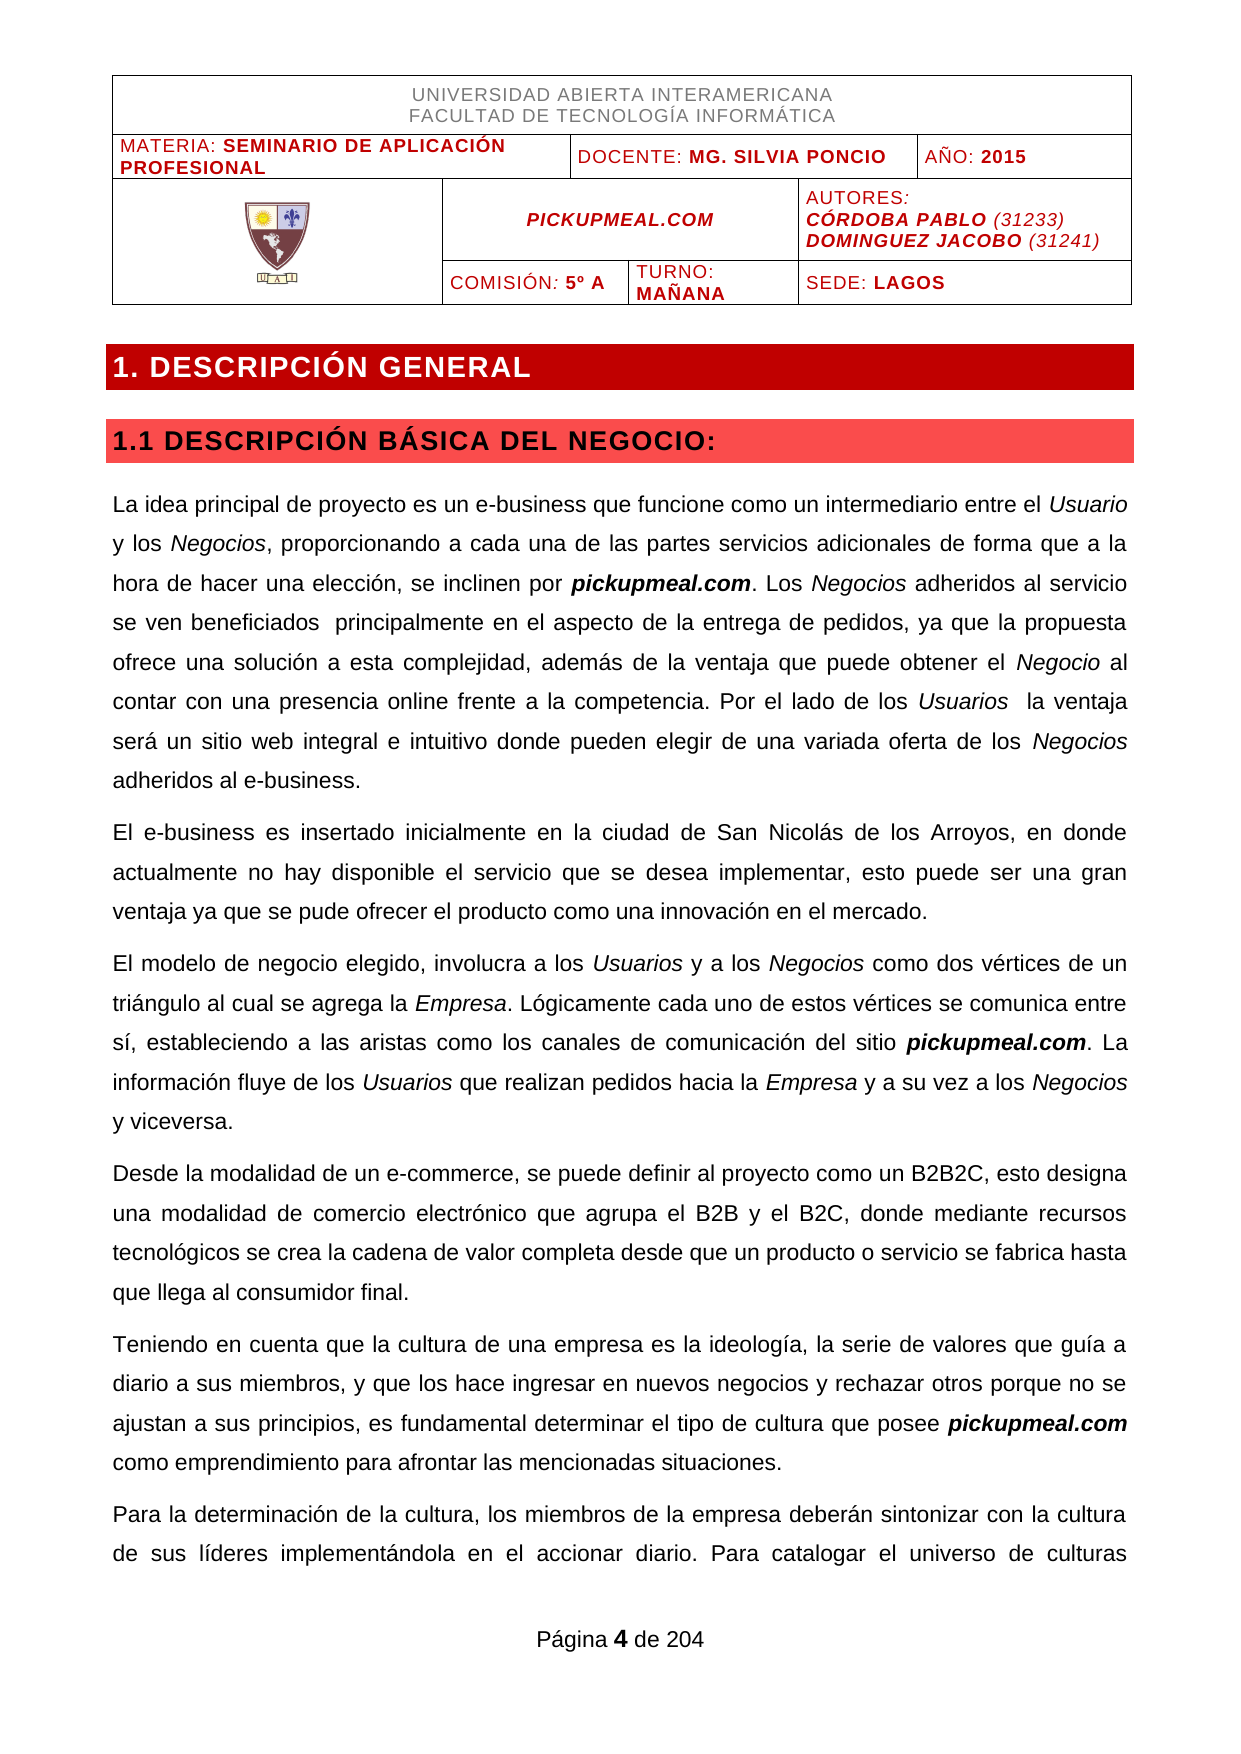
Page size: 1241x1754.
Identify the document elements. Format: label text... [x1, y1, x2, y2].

subtitle 1.1 Descripción básica del negocio: [113, 425, 1128, 457]
text Desde la modalidad de un e-commerce, se puede definir al proyecto como un B2B2C, esto designa una modalidad de comercio electrónico que agrupa el B2B y el B2C, donde mediante recursos tecnológicos se crea la cadena de valor completa desde que un producto o servicio se fabrica hasta que llega al consumidor final. [112, 1160, 1128, 1305]
subtitle 1. Descripción general [113, 350, 1128, 383]
text El e-business es insertado inicialmente en la ciudad de San Nicolás de los Arroyos, en donde actualmente no hay disponible el servicio que se desea implementar, esto puede ser una gran ventaja ya que se pude ofrecer el producto como una innovación en el mercado. [112, 819, 1128, 924]
picture [230, 196, 325, 287]
text Teniendo en cuenta que la cultura de una empresa es la ideología, la serie de valores que guía a diario a sus miembros, y que los hace ingresar en nuevos negocios y rechazar otros porque no se ajustan a sus principios, es fundamental determinar el tipo de cultura que posee pickupmeal.com como emprendimiento para afrontar las mencionadas situaciones. [112, 1331, 1128, 1475]
text La idea principal de proyecto es un e-business que funcione como un intermediario entre el Usuario y los Negocios, proporcionando a cada una de las partes servicios adicionales de forma que a la hora de hacer una elección, se inclinen por pickupmeal.com. Los Negocios adheridos al servicio se ven beneficiados principalmente en el aspecto de la entrega de pedidos, ya que la propuesta ofrece una solución a esta complejidad, además de la ventaja que puede obtener el Negocio al contar con una presencia online frente a la competencia. Por el lado de los Usuarios la ventaja será un sitio web integral e intuitivo donde pueden elegir de una variada oferta de los Negocios adheridos al e-business. [112, 491, 1128, 794]
text El modelo de negocio elegido, involucra a los Usuarios y a los Negocios como dos vértices de un triángulo al cual se agrega la Empresa. Lógicamente cada uno de estos vértices se comunica entre sí, estableciendo a las aristas como los canales de comunicación del sitio pickupmeal.com. La información fluye de los Usuarios que realizan pedidos hacia la Empresa y a su vez a los Negocios y viceversa. [112, 950, 1128, 1134]
